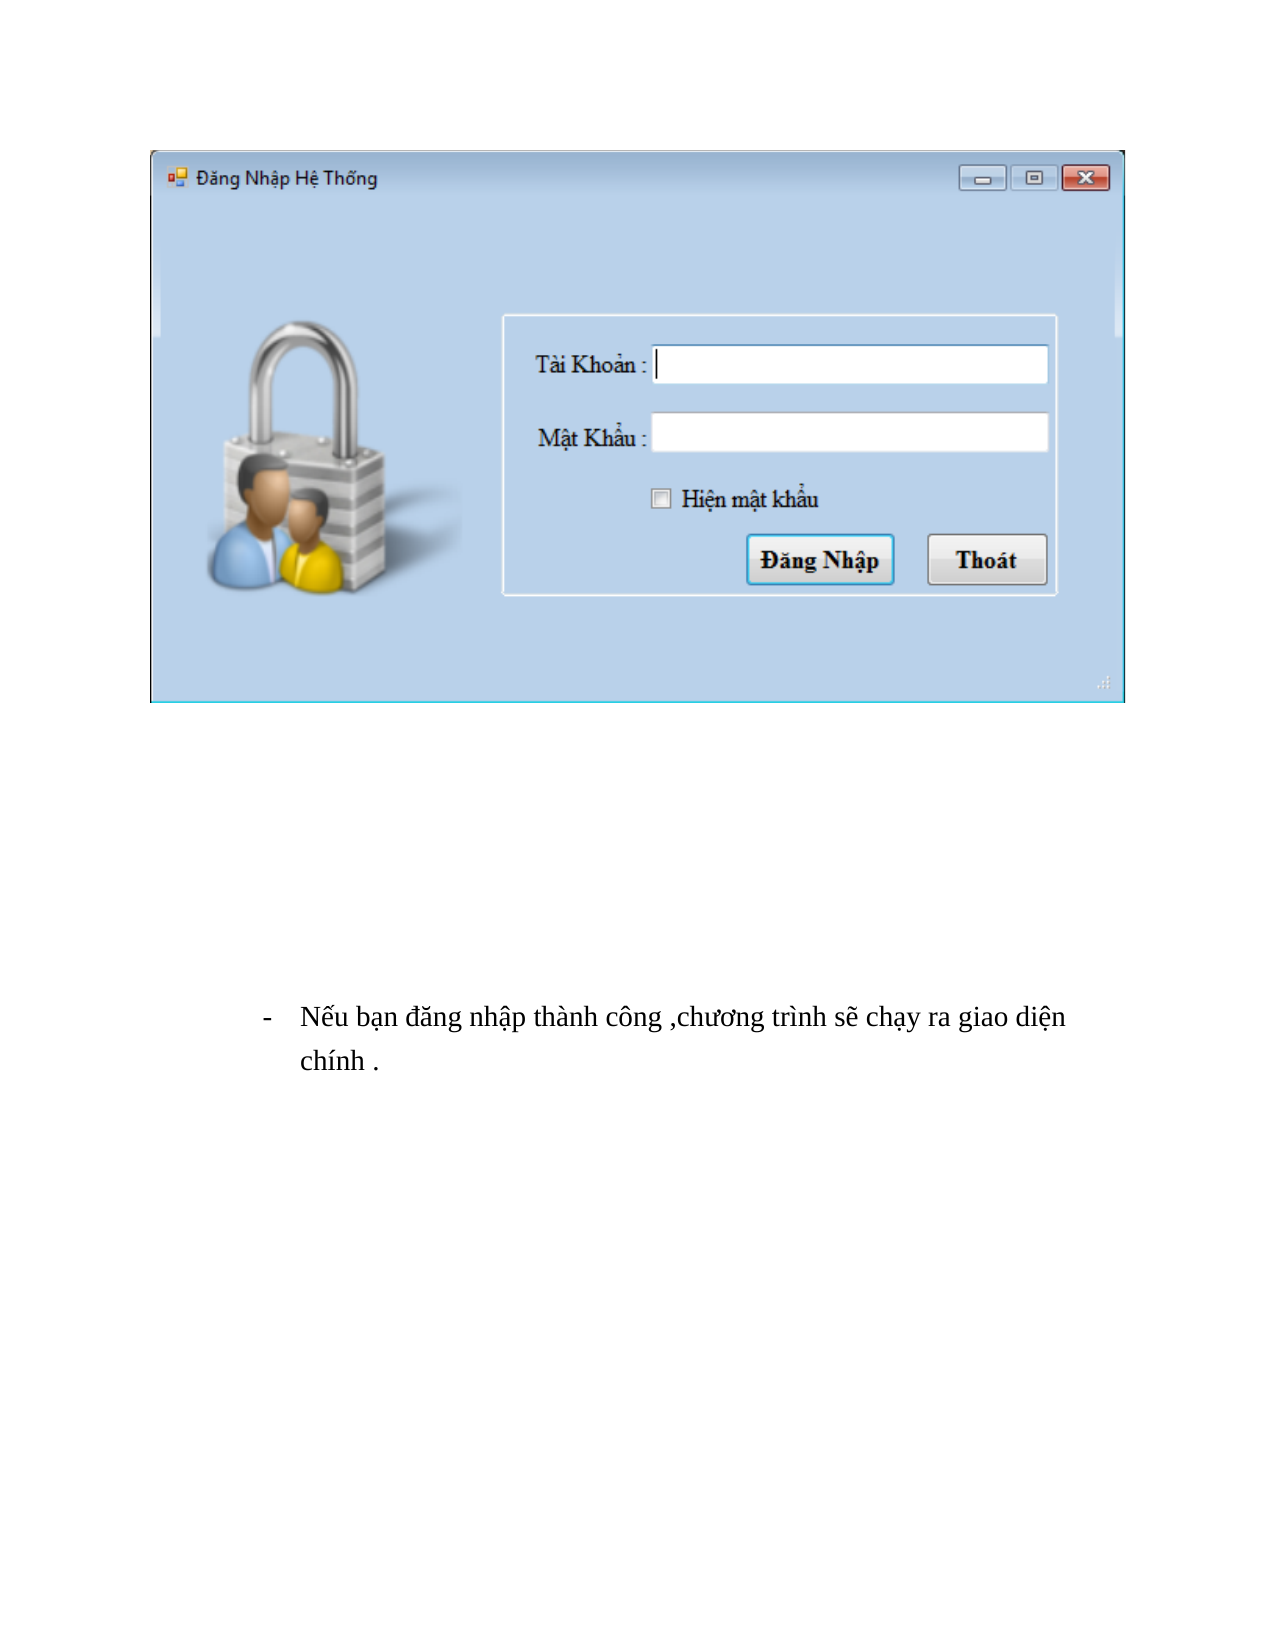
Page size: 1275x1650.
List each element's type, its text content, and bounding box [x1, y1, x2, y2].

list Nếu bạn đăng nhập thành công ,chương trình sẽ chạy ra giao diện chính . [262, 999, 1125, 1077]
picture [150, 150, 1125, 703]
